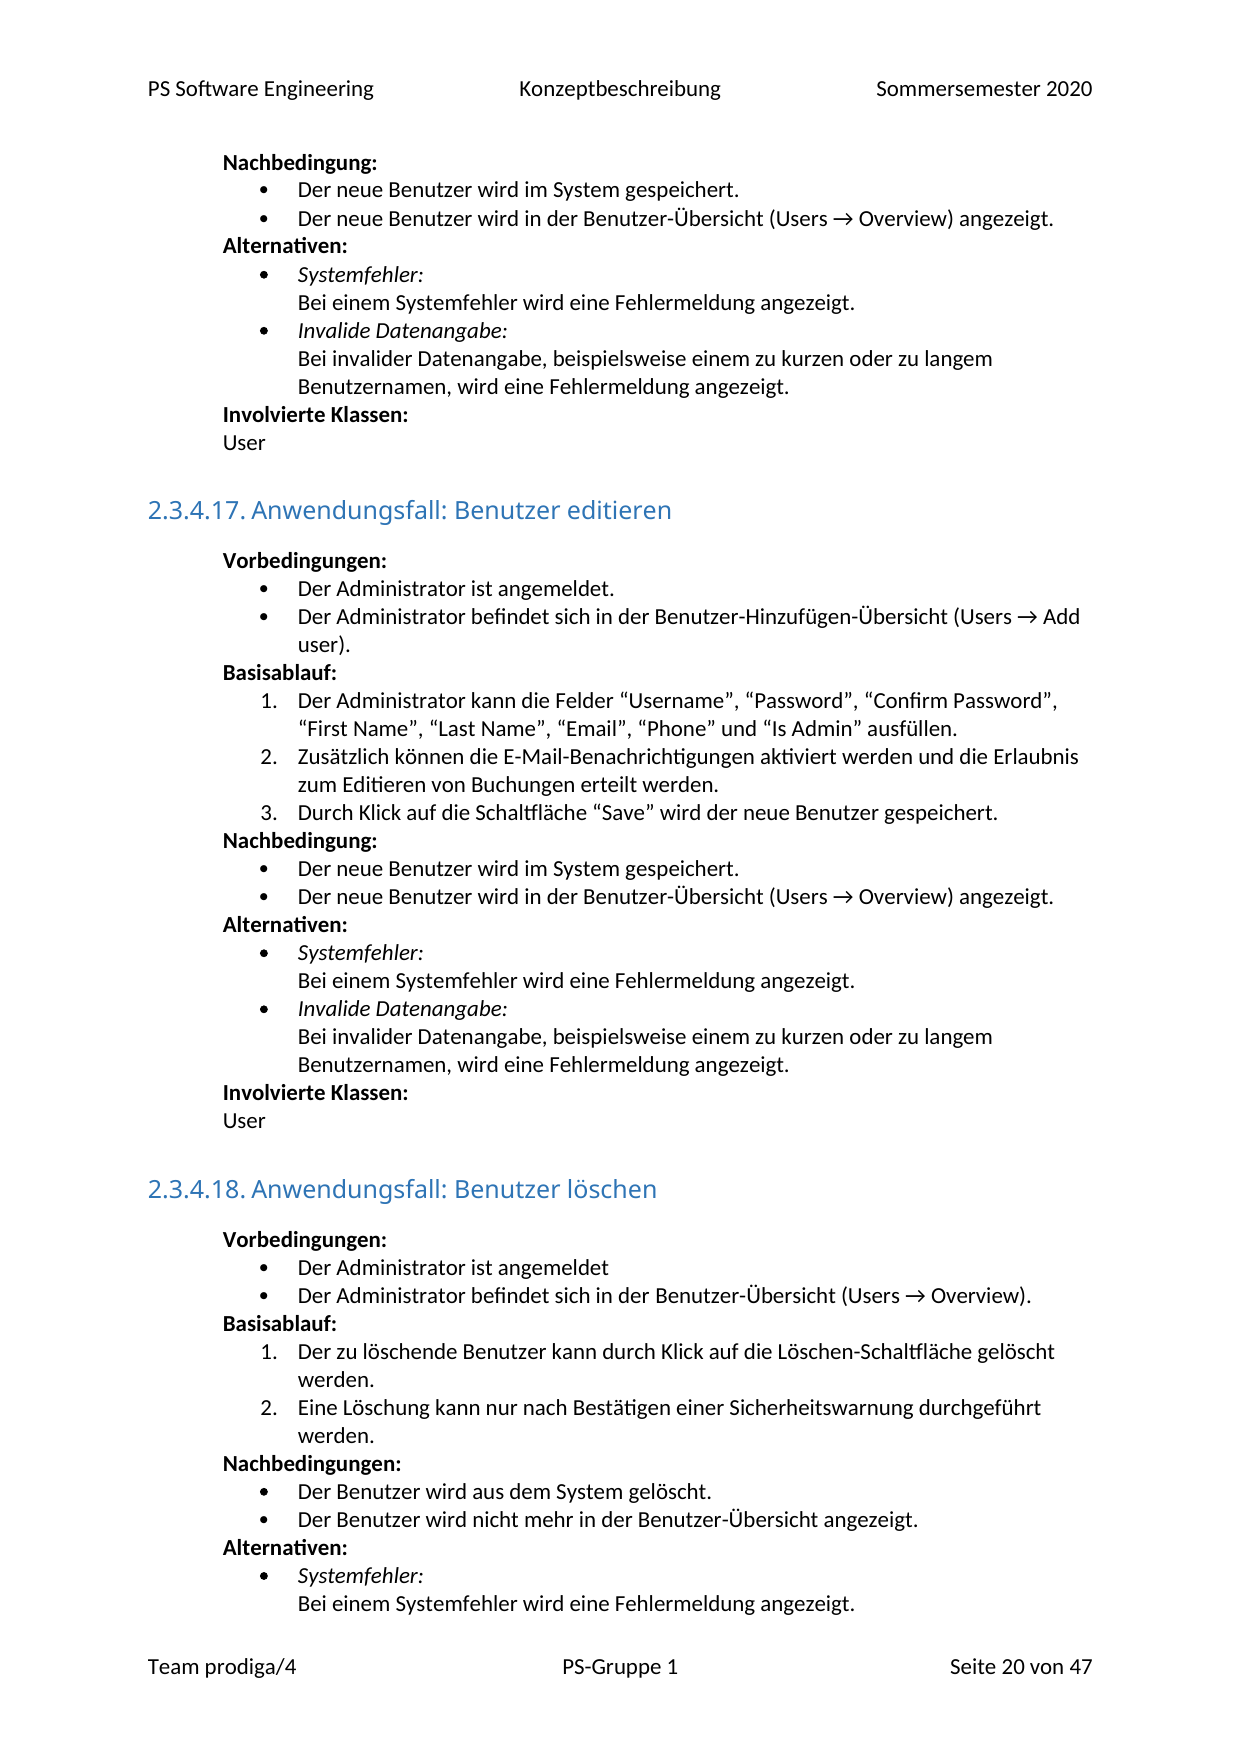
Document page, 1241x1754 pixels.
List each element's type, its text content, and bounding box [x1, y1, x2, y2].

list Systemfehler: Bei einem Systemfehler wird eine Fehlermeldung angezeigt. [260, 938, 1093, 994]
text Nachbedingung: [148, 826, 1093, 854]
list Der Administrator befindet sich in der Benutzer-Übersicht (Users → Overview). [260, 1281, 1093, 1309]
list Der neue Benutzer wird in der Benutzer-Übersicht (Users → Overview) angezeigt. [260, 204, 1093, 232]
text Vorbedingungen: [148, 1225, 1093, 1253]
list Der Administrator kann die Felder “Username”, “Password”, “Confirm Password”, “First Name”, “Last Name”, “Email”, “Phone” und “Is Admin” ausfüllen. [260, 686, 1093, 742]
list Der Administrator ist angemeldet. [260, 574, 1093, 602]
list Systemfehler: Bei einem Systemfehler wird eine Fehlermeldung angezeigt. [260, 1561, 1093, 1617]
text Nachbedingungen: [223, 1449, 1093, 1477]
text User [148, 1106, 1093, 1134]
text Involvierte Klassen: [148, 400, 1093, 428]
text Basisablauf: [148, 658, 1093, 686]
text Alternativen: [223, 1533, 1093, 1561]
text Vorbedingungen: [148, 546, 1093, 574]
list Eine Löschung kann nur nach Bestätigen einer Sicherheitswarnung durchgeführt werden. [260, 1393, 1093, 1449]
text Nachbedingung: [148, 148, 1093, 176]
list Der Benutzer wird nicht mehr in der Benutzer-Übersicht angezeigt. [260, 1505, 1093, 1533]
text User [148, 428, 1093, 456]
list Der neue Benutzer wird im System gespeichert. [260, 854, 1093, 882]
list Invalide Datenangabe: Bei invalider Datenangabe, beispielsweise einem zu kurzen oder zu langem Benutzernamen, wird eine Fehlermeldung angezeigt. [260, 316, 1093, 400]
list Durch Klick auf die Schaltfläche “Save” wird der neue Benutzer gespeichert. [260, 798, 1093, 826]
list Zusätzlich können die E-Mail-Benachrichtigungen aktiviert werden und die Erlaubnis zum Editieren von Buchungen erteilt werden. [260, 742, 1093, 798]
text Involvierte Klassen: [148, 1078, 1093, 1106]
list Systemfehler: Bei einem Systemfehler wird eine Fehlermeldung angezeigt. [260, 260, 1093, 316]
list Der Administrator befindet sich in der Benutzer-Hinzufügen-Übersicht (Users → Add user). [260, 602, 1093, 658]
list Der neue Benutzer wird im System gespeichert. [260, 176, 1093, 204]
list Der neue Benutzer wird in der Benutzer-Übersicht (Users → Overview) angezeigt. [260, 882, 1093, 910]
text Basisablauf: [223, 1309, 1093, 1337]
list Der Benutzer wird aus dem System gelöscht. [260, 1477, 1093, 1505]
text Alternativen: [148, 910, 1093, 938]
list Anwendungsfall: Benutzer editieren [148, 493, 1093, 527]
list Der Administrator ist angemeldet [260, 1253, 1093, 1281]
list Anwendungsfall: Benutzer löschen [148, 1171, 1093, 1205]
list Invalide Datenangabe: Bei invalider Datenangabe, beispielsweise einem zu kurzen oder zu langem Benutzernamen, wird eine Fehlermeldung angezeigt. [260, 994, 1093, 1078]
list Der zu löschende Benutzer kann durch Klick auf die Löschen-Schaltfläche gelöscht werden. [260, 1337, 1093, 1393]
text Alternativen: [148, 232, 1093, 260]
